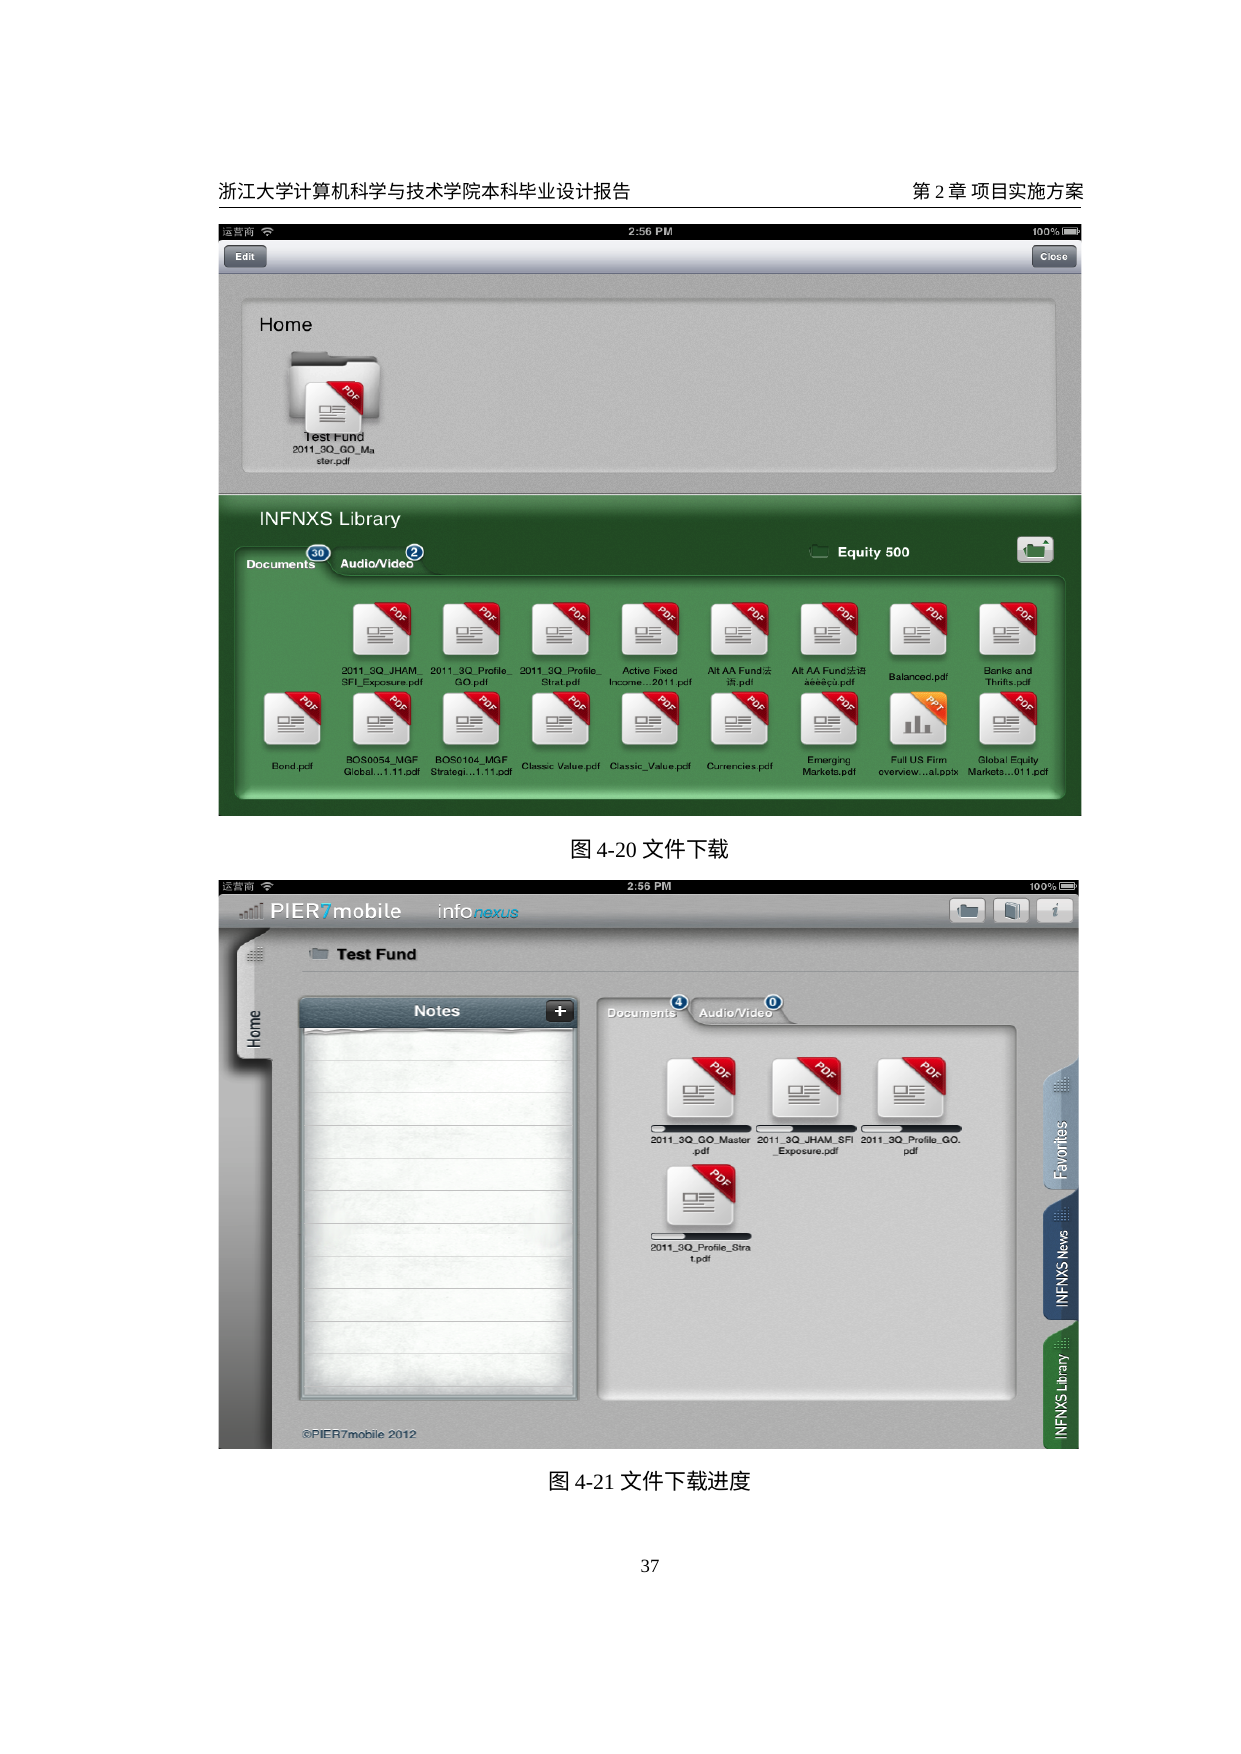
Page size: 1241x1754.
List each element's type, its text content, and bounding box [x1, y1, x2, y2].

picture [218, 224, 1082, 816]
picture [218, 880, 1079, 1449]
